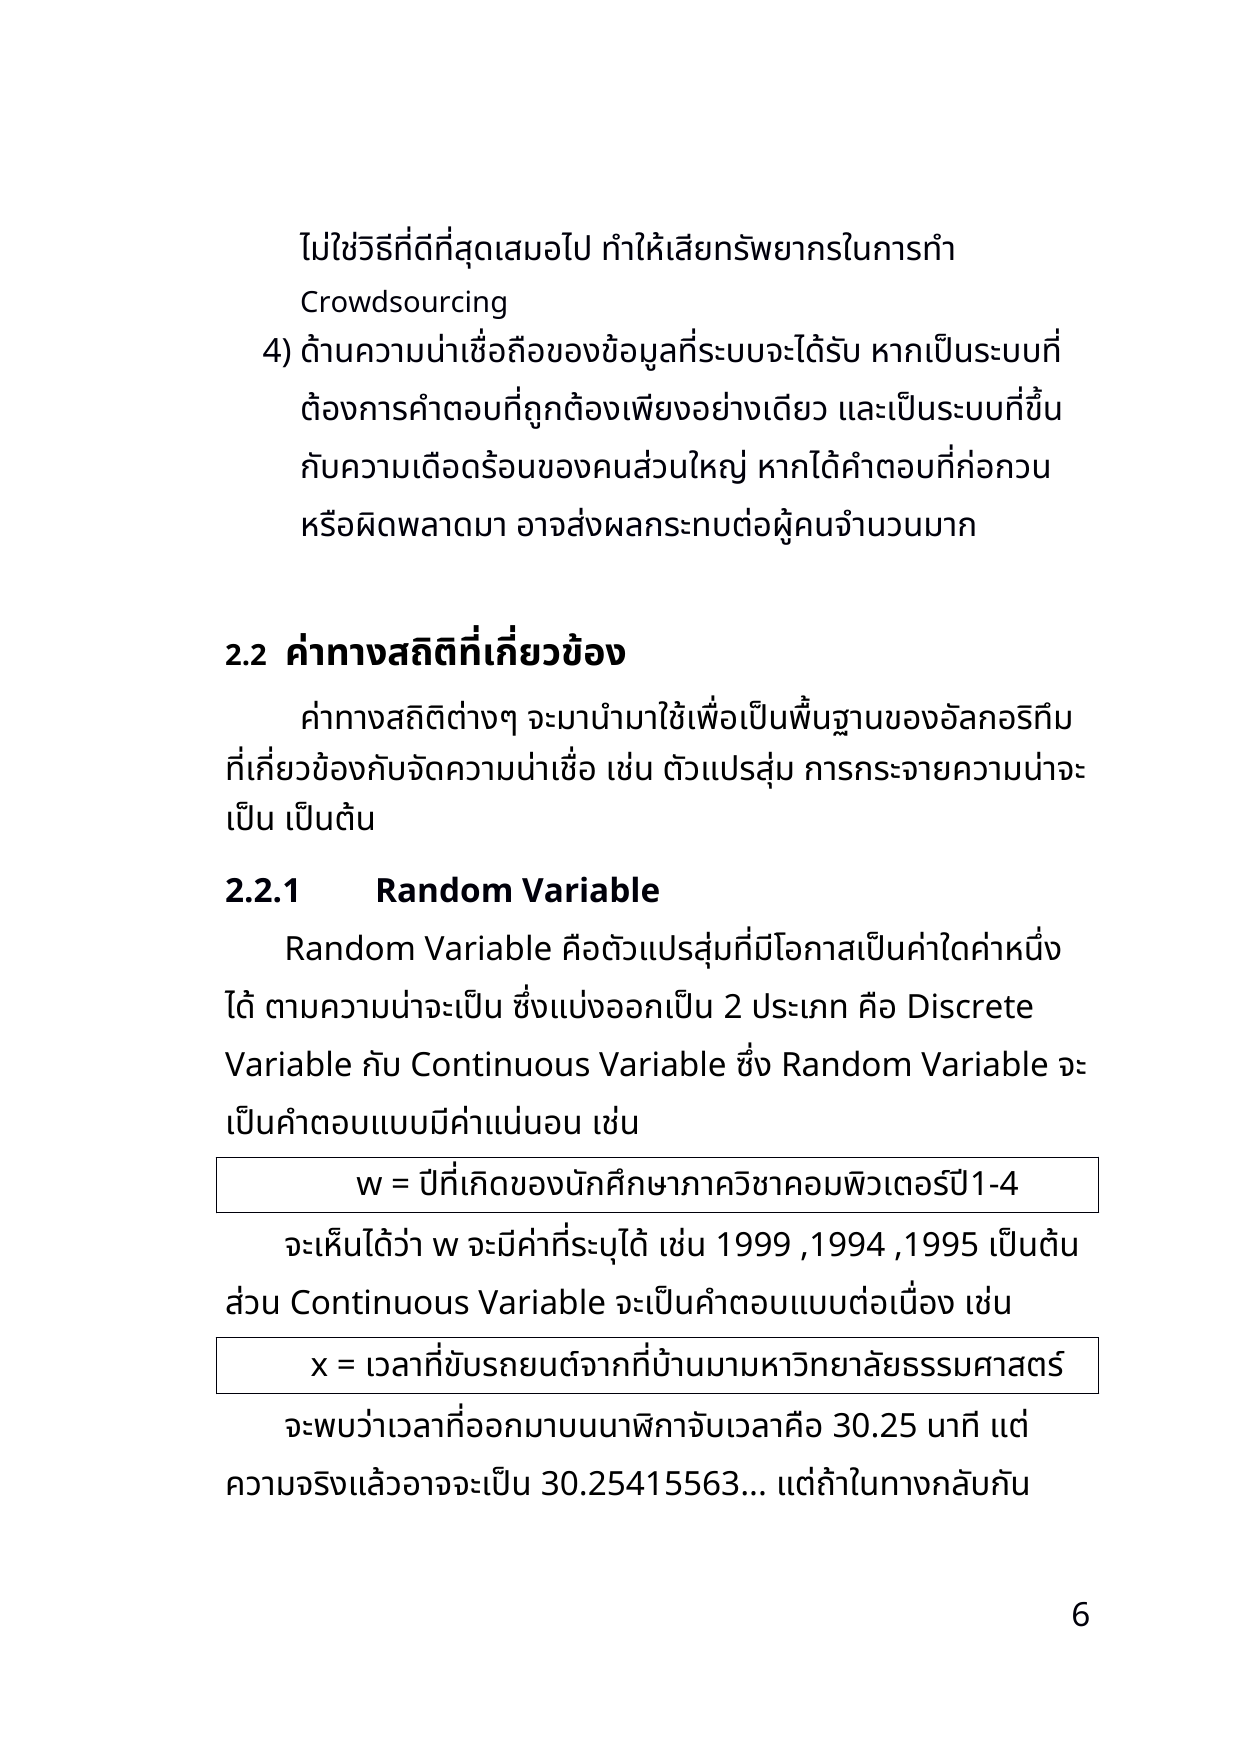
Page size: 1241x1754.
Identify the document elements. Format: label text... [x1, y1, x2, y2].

subtitle ค่าทางสถิติที่เกี่ยวข้อง [225, 625, 1090, 682]
text w = ปีที่เกิดของนักศึกษาภาควิชาคอมพิวเตอร์ปี1-4 [217, 1158, 1098, 1212]
text จะพบว่าเวลาที่ออกมาบนนาฬิกาจับเวลาคือ 30.25 นาที แต่ความจริงแล้วอาจจะเป็น 30.25415563... แต่ถ้าในทางกลับกัน [225, 1402, 1090, 1510]
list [262, 225, 1090, 321]
text ค่าทางสถิติต่างๆ จะมานำมาใช้เพื่อเป็นพื้นฐานของอัลกอริทึมที่เกี่ยวข้องกับจัดความน่าเชื่อ เช่น ตัวแปรสุ่ม การกระจายความน่าจะเป็น เป็นต้น [225, 694, 1090, 846]
text จะเห็นได้ว่า w จะมีค่าที่ระบุได้ เช่น 1999 ,1994 ,1995 เป็นต้น ส่วน Continuous Variable จะเป็นคำตอบแบบต่อเนื่อง เช่น [225, 1221, 1090, 1330]
text Random Variable คือตัวแปรสุ่มที่มีโอกาสเป็นค่าใดค่าหนึ่งได้ ตามความน่าจะเป็น ซึ่งแบ่งออกเป็น 2 ประเภท คือ Discrete Variable กับ Continuous Variable ซึ่ง Random Variable จะเป็นคำตอบแบบมีค่าแน่นอน เช่น [225, 924, 1090, 1149]
text x = เวลาที่ขับรถยนต์จากที่บ้านมามหาวิทยาลัยธรรมศาสตร์ [217, 1338, 1098, 1393]
subtitle Random Variable [225, 866, 1090, 912]
list ด้านความน่าเชื่อถือของข้อมูลที่ระบบจะได้รับ หากเป็นระบบที่ต้องการคำตอบที่ถูกต้องเพียงอย่างเดียว และเป็นระบบที่ขึ้นกับความเดือดร้อนของคนส่วนใหญ่ หากได้คำตอบที่ก่อกวน หรือผิดพลาดมา อาจส่งผลกระทบต่อผู้คนจำนวนมาก [262, 327, 1090, 551]
